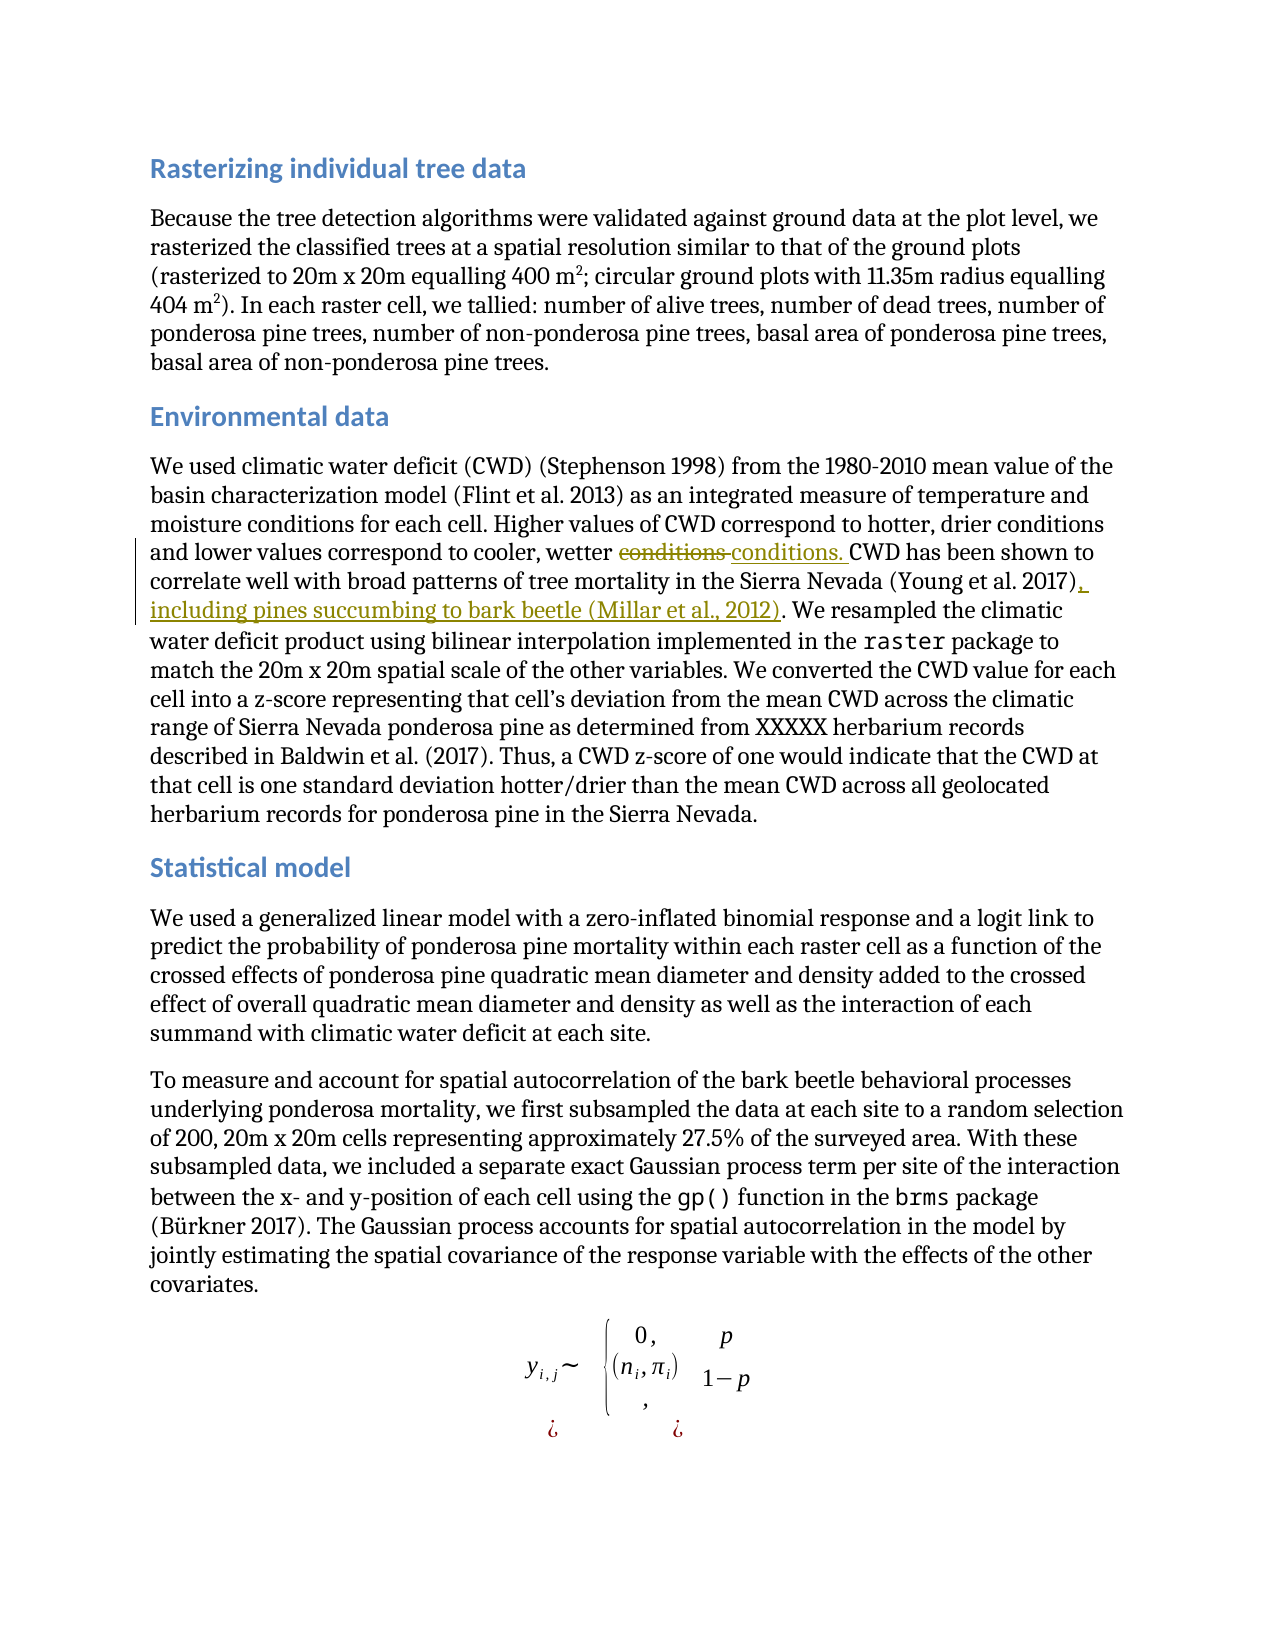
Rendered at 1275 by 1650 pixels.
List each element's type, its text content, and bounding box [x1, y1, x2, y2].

text We used climatic water deficit (CWD) (Stephenson 1998) from the 1980-2010 mean value of the basin characterization model (Flint et al. 2013) as an integrated measure of temperature and moisture conditions for each cell. Higher values of CWD correspond to hotter, drier conditions and lower values correspond to cooler, wetter CWD has been shown to correlate well with broad patterns of tree mortality in the Sierra Nevada (Young et al. 2017). We resampled the climatic water deficit product using bilinear interpolation implemented in the raster package to match the 20m x 20m spatial scale of the other variables. We converted the CWD value for each cell into a z-score representing that cell’s deviation from the mean CWD across the climatic range of Sierra Nevada ponderosa pine as determined from XXXXX herbarium records described in Baldwin et al. (2017). Thus, a CWD z-score of one would indicate that the CWD at that cell is one standard deviation hotter/drier than the mean CWD across all geolocated herbarium records for ponderosa pine in the Sierra Nevada. [150, 452, 1125, 828]
text Because the tree detection algorithms were validated against ground data at the plot level, we rasterized the classified trees at a spatial resolution similar to that of the ground plots (rasterized to 20m x 20m equalling 400 m2; circular ground plots with 11.35m radius equalling 404 m2). In each raster cell, we tallied: number of alive trees, number of dead trees, number of ponderosa pine trees, number of non-ponderosa pine trees, basal area of ponderosa pine trees, basal area of non-ponderosa pine trees. [150, 204, 1125, 377]
text To measure and account for spatial autocorrelation of the bark beetle behavioral processes underlying ponderosa mortality, we first subsampled the data at each site to a random selection of 200, 20m x 20m cells representing approximately 27.5% of the surveyed area. With these subsampled data, we included a separate exact Gaussian process term per site of the interaction between the x- and y-position of each cell using the gp() function in the brms package (Bürkner 2017). The Gaussian process accounts for spatial autocorrelation in the model by jointly estimating the spatial covariance of the response variable with the effects of the other covariates. [150, 1066, 1125, 1298]
subtitle Environmental data [150, 398, 1125, 433]
subtitle Statistical model [150, 849, 1125, 885]
subtitle Rasterizing individual tree data [150, 150, 1125, 186]
text We used a generalized linear model with a zero-inflated binomial response and a logit link to predict the probability of ponderosa pine mortality within each raster cell as a function of the crossed effects of ponderosa pine quadratic mean diameter and density added to the crossed effect of overall quadratic mean diameter and density as well as the interaction of each summand with climatic water deficit at each site. [150, 903, 1125, 1047]
